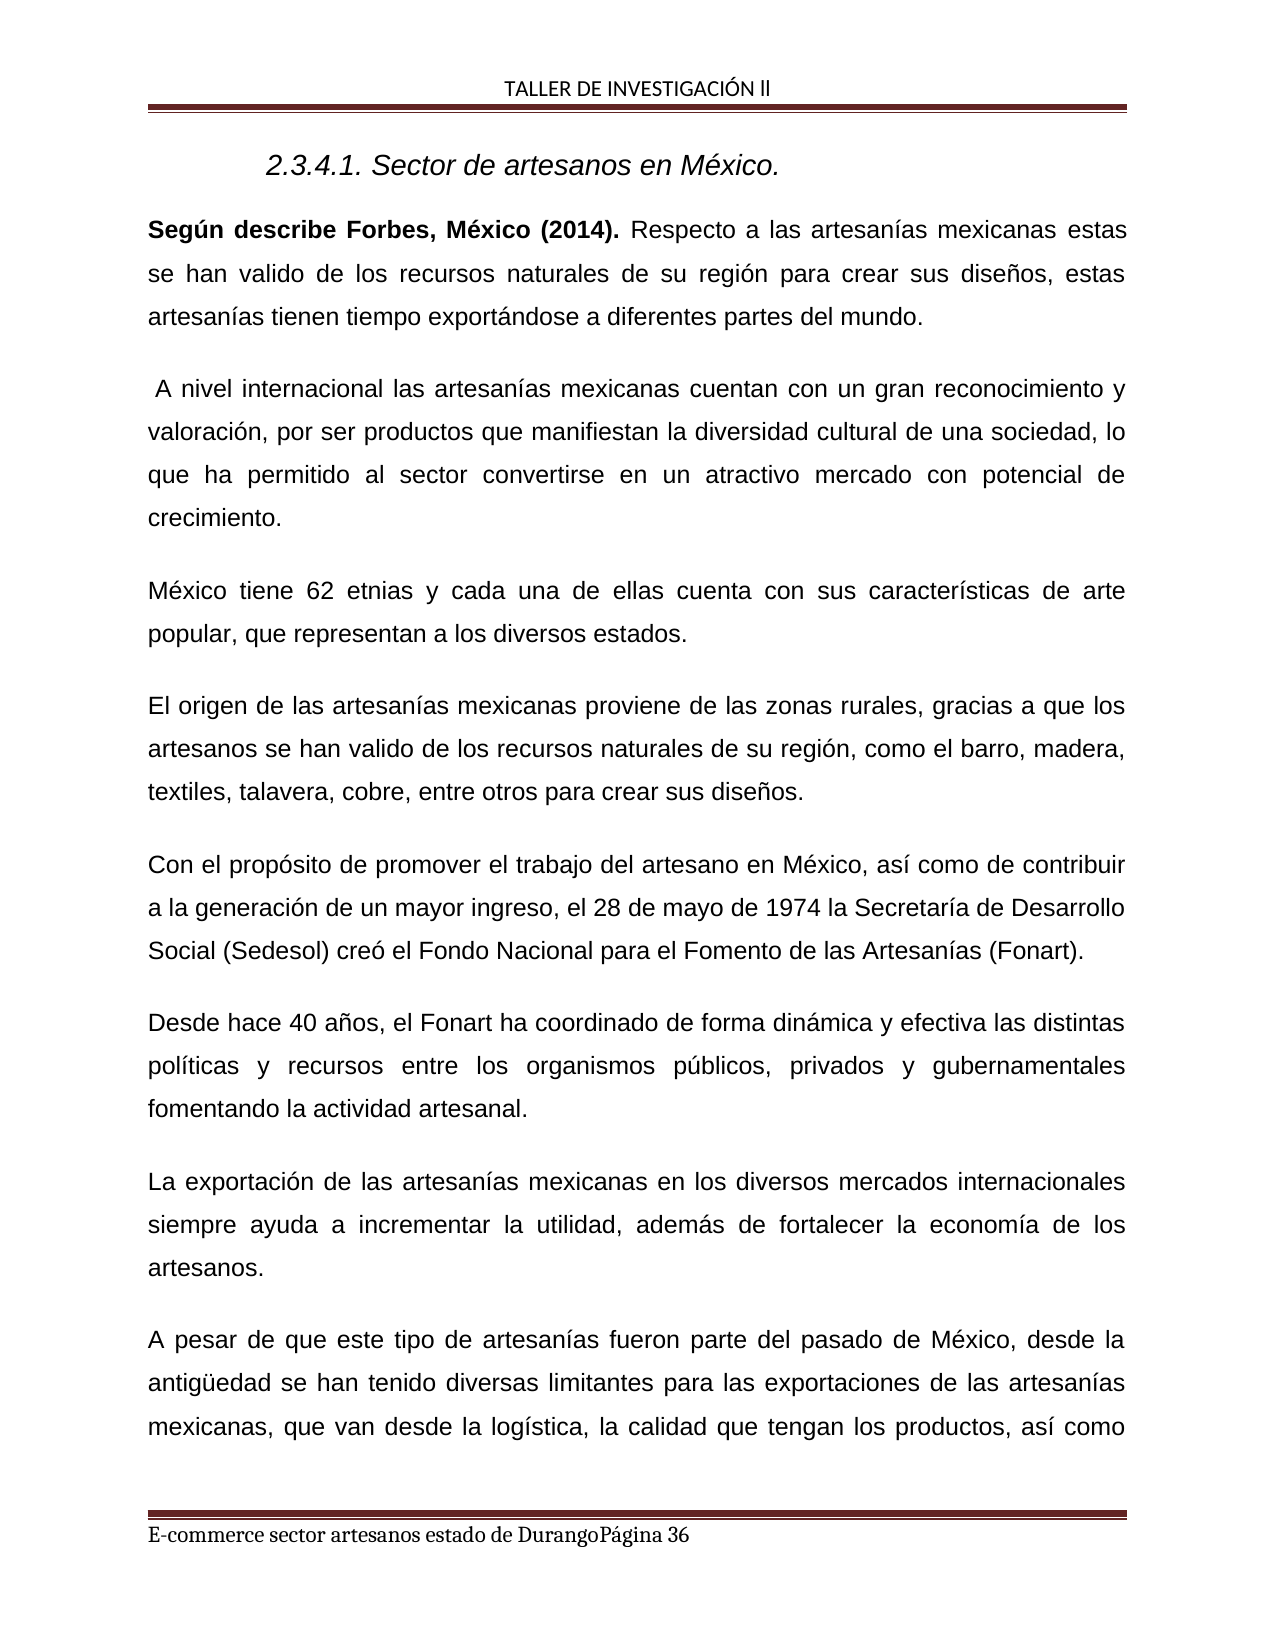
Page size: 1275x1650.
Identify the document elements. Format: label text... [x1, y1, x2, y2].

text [148, 1325, 1127, 1440]
subtitle 2.3.4.1. Sector de artesanos en México. [148, 148, 1127, 181]
text La exportación de las artesanías mexicanas en los diversos mercados internacionales siempre ayuda a incrementar la utilidad, además de fortalecer la economía de los artesanos. [148, 1167, 1127, 1282]
text A nivel internacional las artesanías mexicanas cuentan con un gran reconocimiento y valoración, por ser productos que manifiestan la diversidad cultural de una sociedad, lo que ha permitido al sector convertirse en un atractivo mercado con potencial de crecimiento. [148, 374, 1127, 532]
text El origen de las artesanías mexicanas proviene de las zonas rurales, gracias a que los artesanos se han valido de los recursos naturales de su región, como el barro, madera, textiles, talavera, cobre, entre otros para crear sus diseños. [148, 691, 1127, 806]
text México tiene 62 etnias y cada una de ellas cuenta con sus características de arte popular, que representan a los diversos estados. [148, 576, 1127, 647]
text Con el propósito de promover el trabajo del artesano en México, así como de contribuir a la generación de un mayor ingreso, el 28 de mayo de 1974 la Secretaría de Desarrollo Social (Sedesol) creó el Fondo Nacional para el Fomento de las Artesanías (Fonart). [148, 849, 1127, 964]
text Según describe Forbes, México (2014). Respecto a las artesanías mexicanas estas se han valido de los recursos naturales de su región para crear sus diseños, estas artesanías tienen tiempo exportándose a diferentes partes del mundo. [148, 215, 1127, 330]
text Desde hace 40 años, el Fonart ha coordinado de forma dinámica y efectiva las distintas políticas y recursos entre los organismos públicos, privados y gubernamentales fomentando la actividad artesanal. [148, 1008, 1127, 1123]
